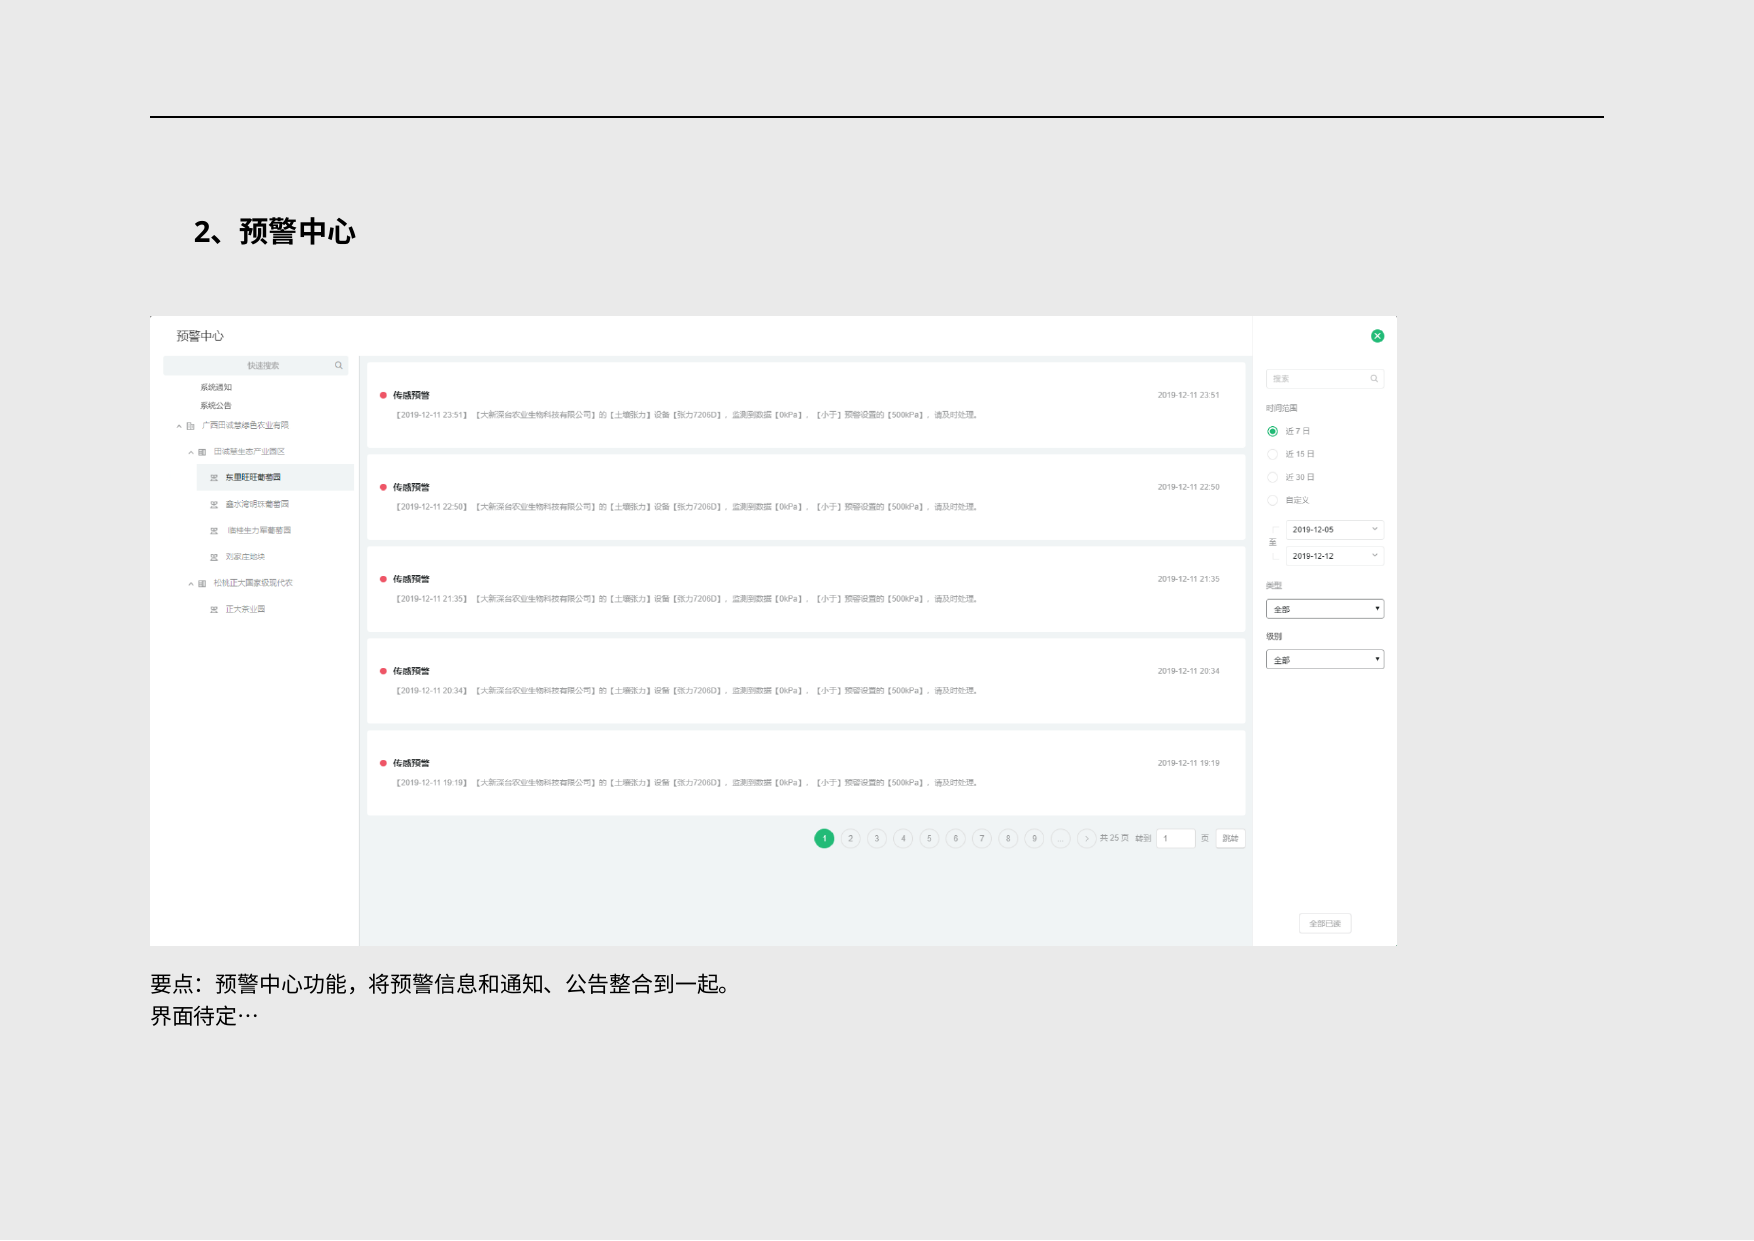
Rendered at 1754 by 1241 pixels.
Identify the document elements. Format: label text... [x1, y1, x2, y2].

picture [150, 316, 1397, 946]
text 界面待定… [150, 999, 1604, 1031]
subtitle 2、预警中心 [150, 198, 1604, 263]
text 要点：预警中心功能，将预警信息和通知、公告整合到一起。 [150, 966, 1604, 999]
